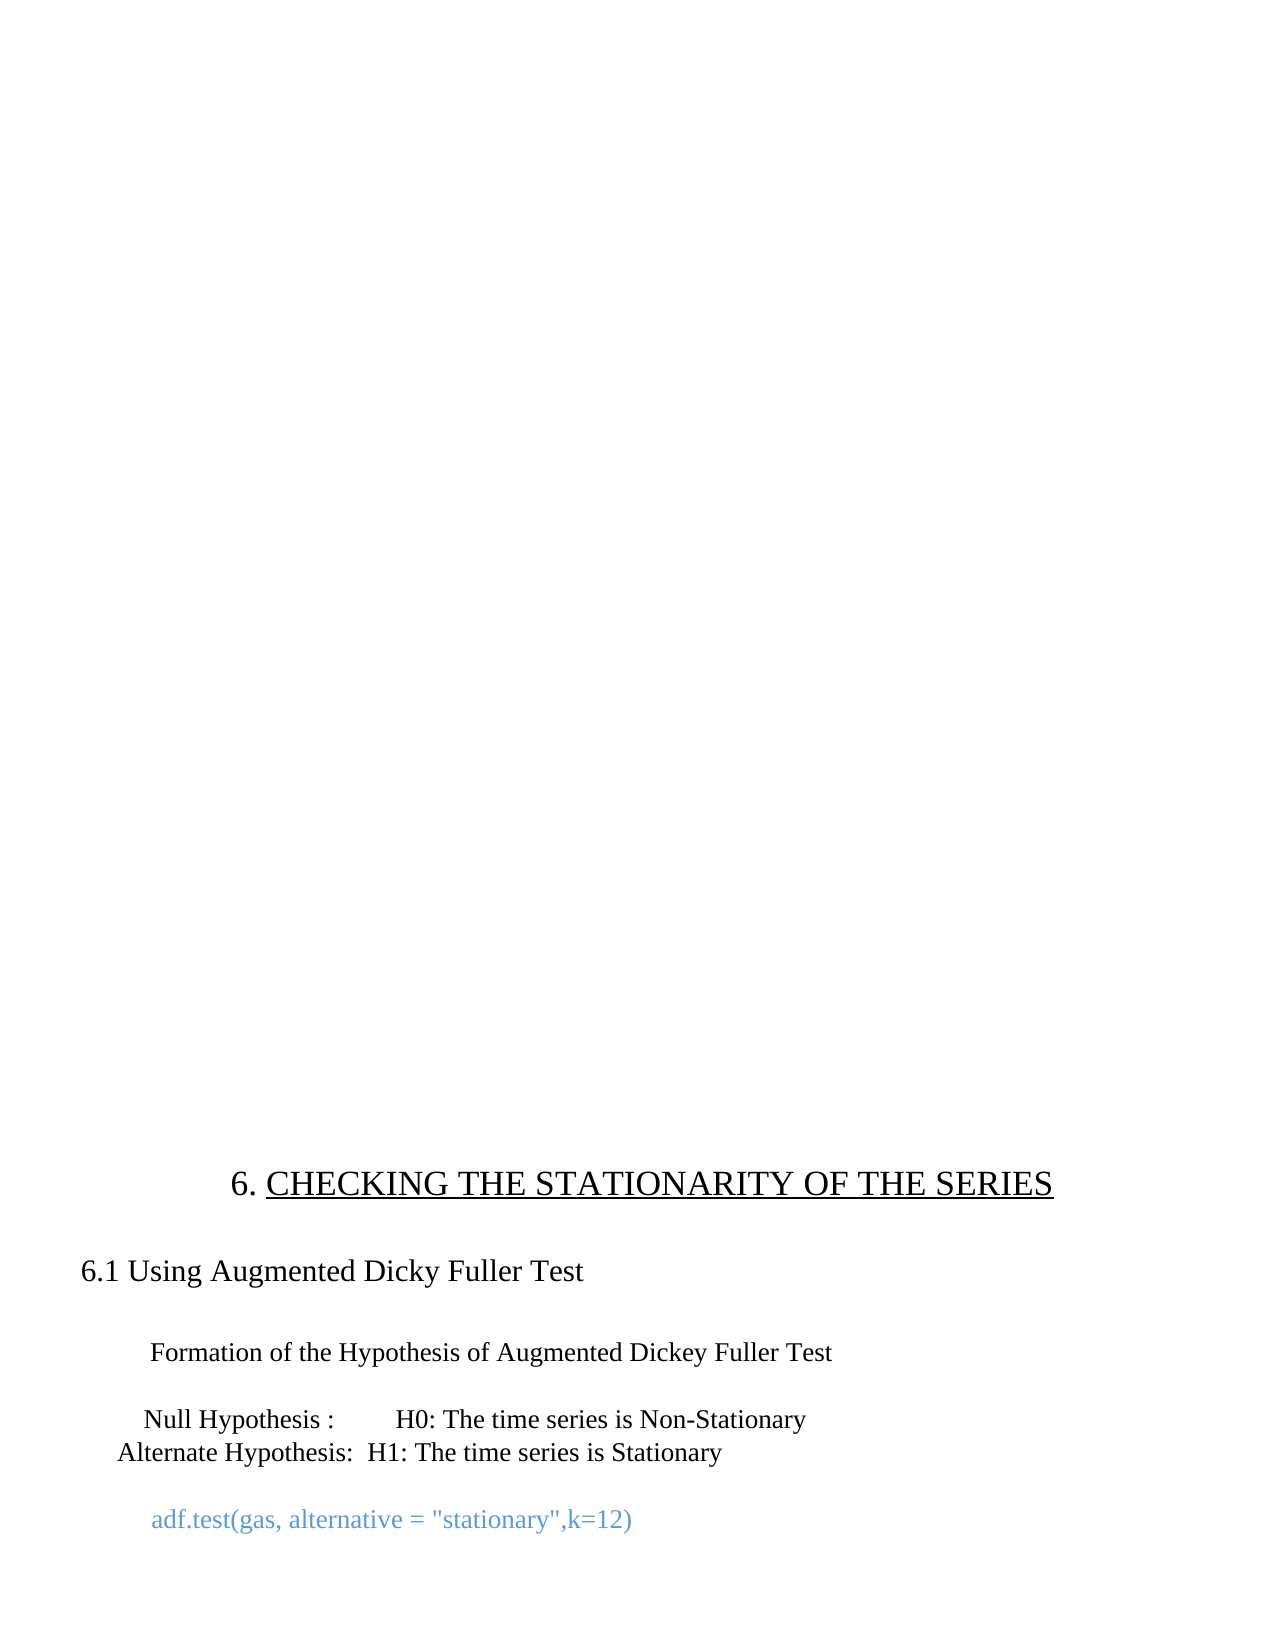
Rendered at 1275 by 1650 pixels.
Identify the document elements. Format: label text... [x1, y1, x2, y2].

text  Null Hypothesis : H0: The time series is Non-Stationary  Alternate Hypothesis: H1: The time series is Stationary [116, 1403, 842, 1467]
text Formation of the Hypothesis of Augmented Dickey Fuller Test [150, 1336, 1164, 1367]
text 6.1 Using Augmented Dicky Fuller Test [81, 1252, 1166, 1288]
text adf.test(gas, alternative = "stationary",k=12) [151, 1503, 970, 1534]
subtitle 6. CHECKING THE STATIONARITY OF THE SERIES [230, 1162, 1202, 1203]
